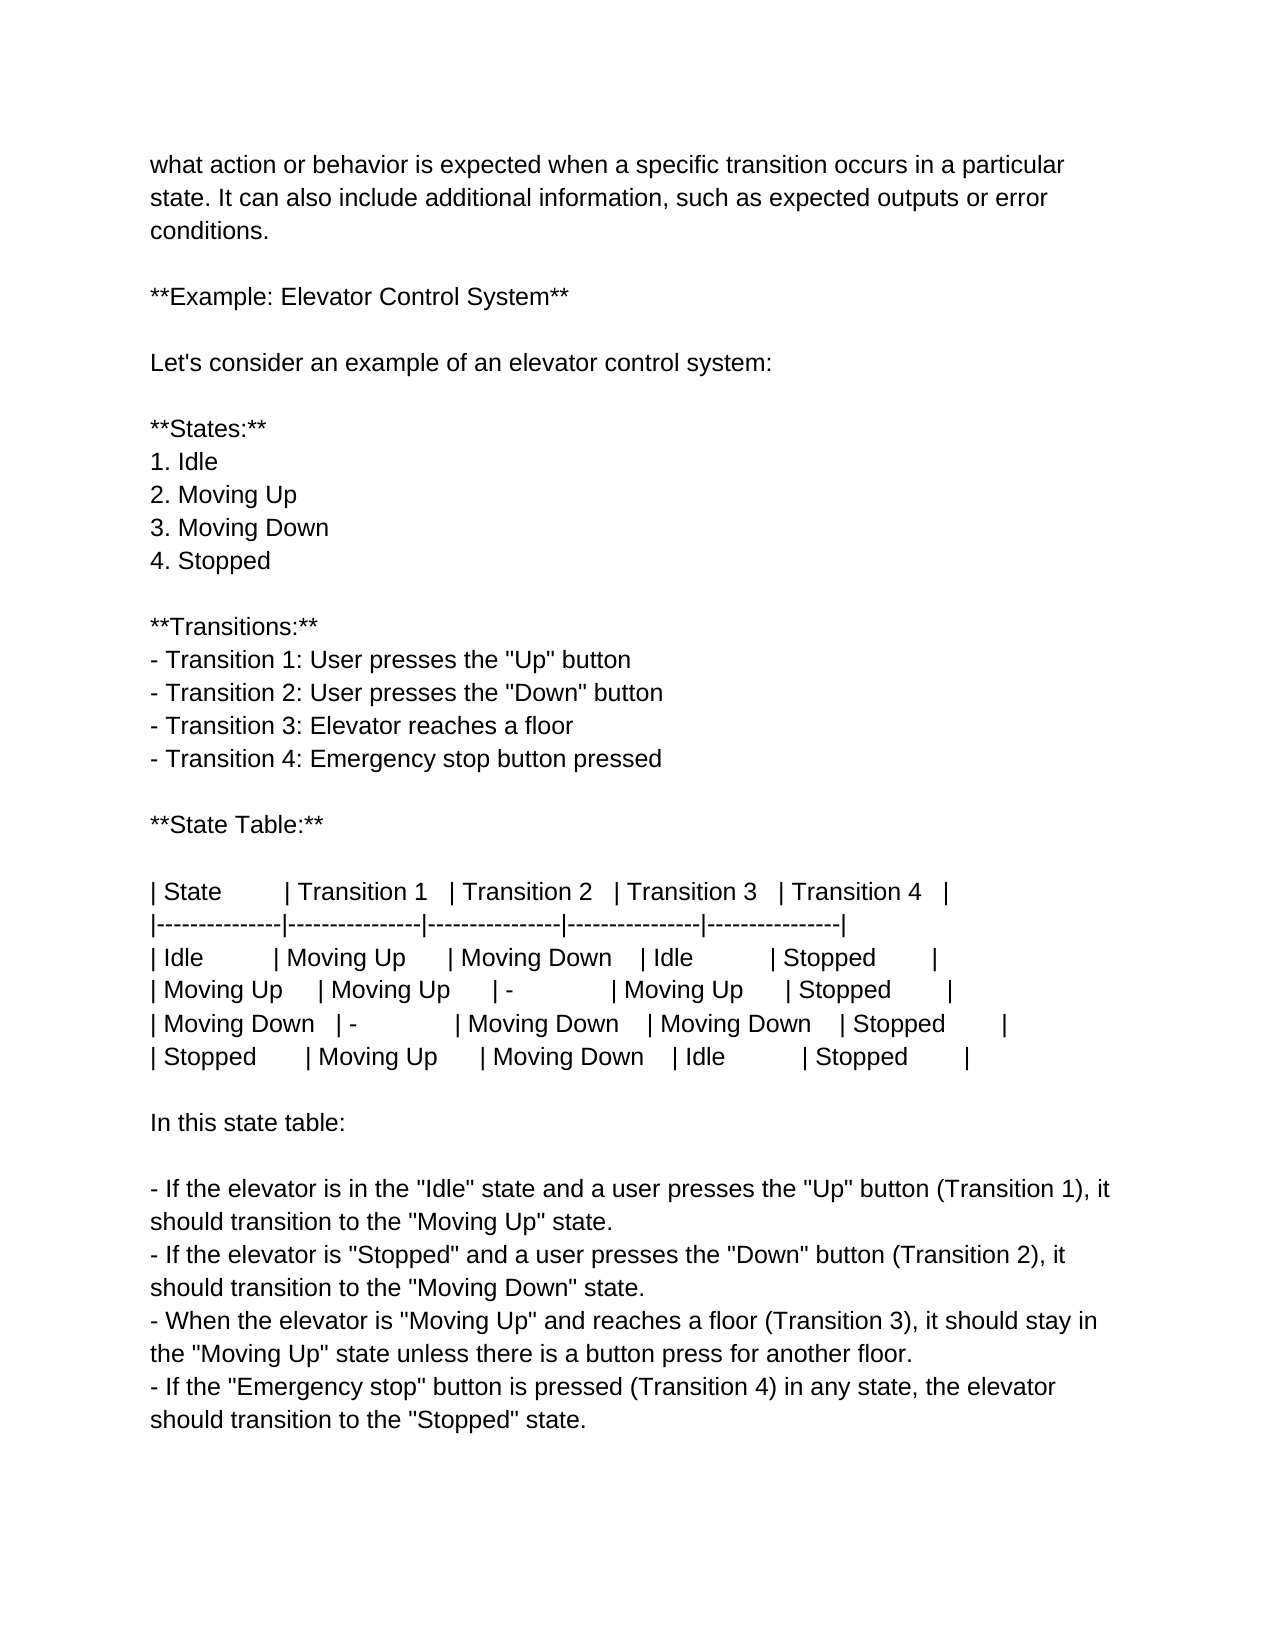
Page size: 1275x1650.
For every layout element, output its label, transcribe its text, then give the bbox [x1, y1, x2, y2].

text | Stopped | Moving Up | Moving Down | Idle | Stopped | [150, 1042, 1125, 1070]
text - Transition 3: Elevator reaches a floor [150, 711, 1125, 740]
text 2. Moving Up [150, 480, 1125, 509]
text - Transition 1: User presses the "Up" button [150, 645, 1125, 674]
text **States:** [150, 414, 1125, 443]
text 4. Stopped [150, 546, 1125, 575]
text - If the "Emergency stop" button is pressed (Transition 4) in any state, the elevator should transition to the "Stopped" state. [150, 1372, 1125, 1433]
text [150, 150, 1125, 245]
text - Transition 4: Emergency stop button pressed [150, 744, 1125, 773]
text **State Table:** [150, 810, 1125, 839]
text - When the elevator is "Moving Up" and reaches a floor (Transition 3), it should stay in the "Moving Up" state unless there is a button press for another floor. [150, 1306, 1125, 1367]
text - Transition 2: User presses the "Down" button [150, 678, 1125, 707]
text 1. Idle [150, 447, 1125, 476]
text 3. Moving Down [150, 513, 1125, 542]
text - If the elevator is in the "Idle" state and a user presses the "Up" button (Transition 1), it should transition to the "Moving Up" state. [150, 1174, 1125, 1235]
text **Example: Elevator Control System** [150, 282, 1125, 311]
text | State | Transition 1 | Transition 2 | Transition 3 | Transition 4 | [150, 876, 1125, 905]
text | Idle | Moving Up | Moving Down | Idle | Stopped | [150, 942, 1125, 971]
text In this state table: [150, 1108, 1125, 1136]
text Let's consider an example of an elevator control system: [150, 348, 1125, 377]
text - If the elevator is "Stopped" and a user presses the "Down" button (Transition 2), it should transition to the "Moving Down" state. [150, 1240, 1125, 1301]
text |---------------|----------------|----------------|----------------|----------------| [150, 909, 1125, 938]
text | Moving Up | Moving Up | - | Moving Up | Stopped | [150, 976, 1125, 1004]
text **Transitions:** [150, 612, 1125, 641]
text | Moving Down | - | Moving Down | Moving Down | Stopped | [150, 1008, 1125, 1037]
